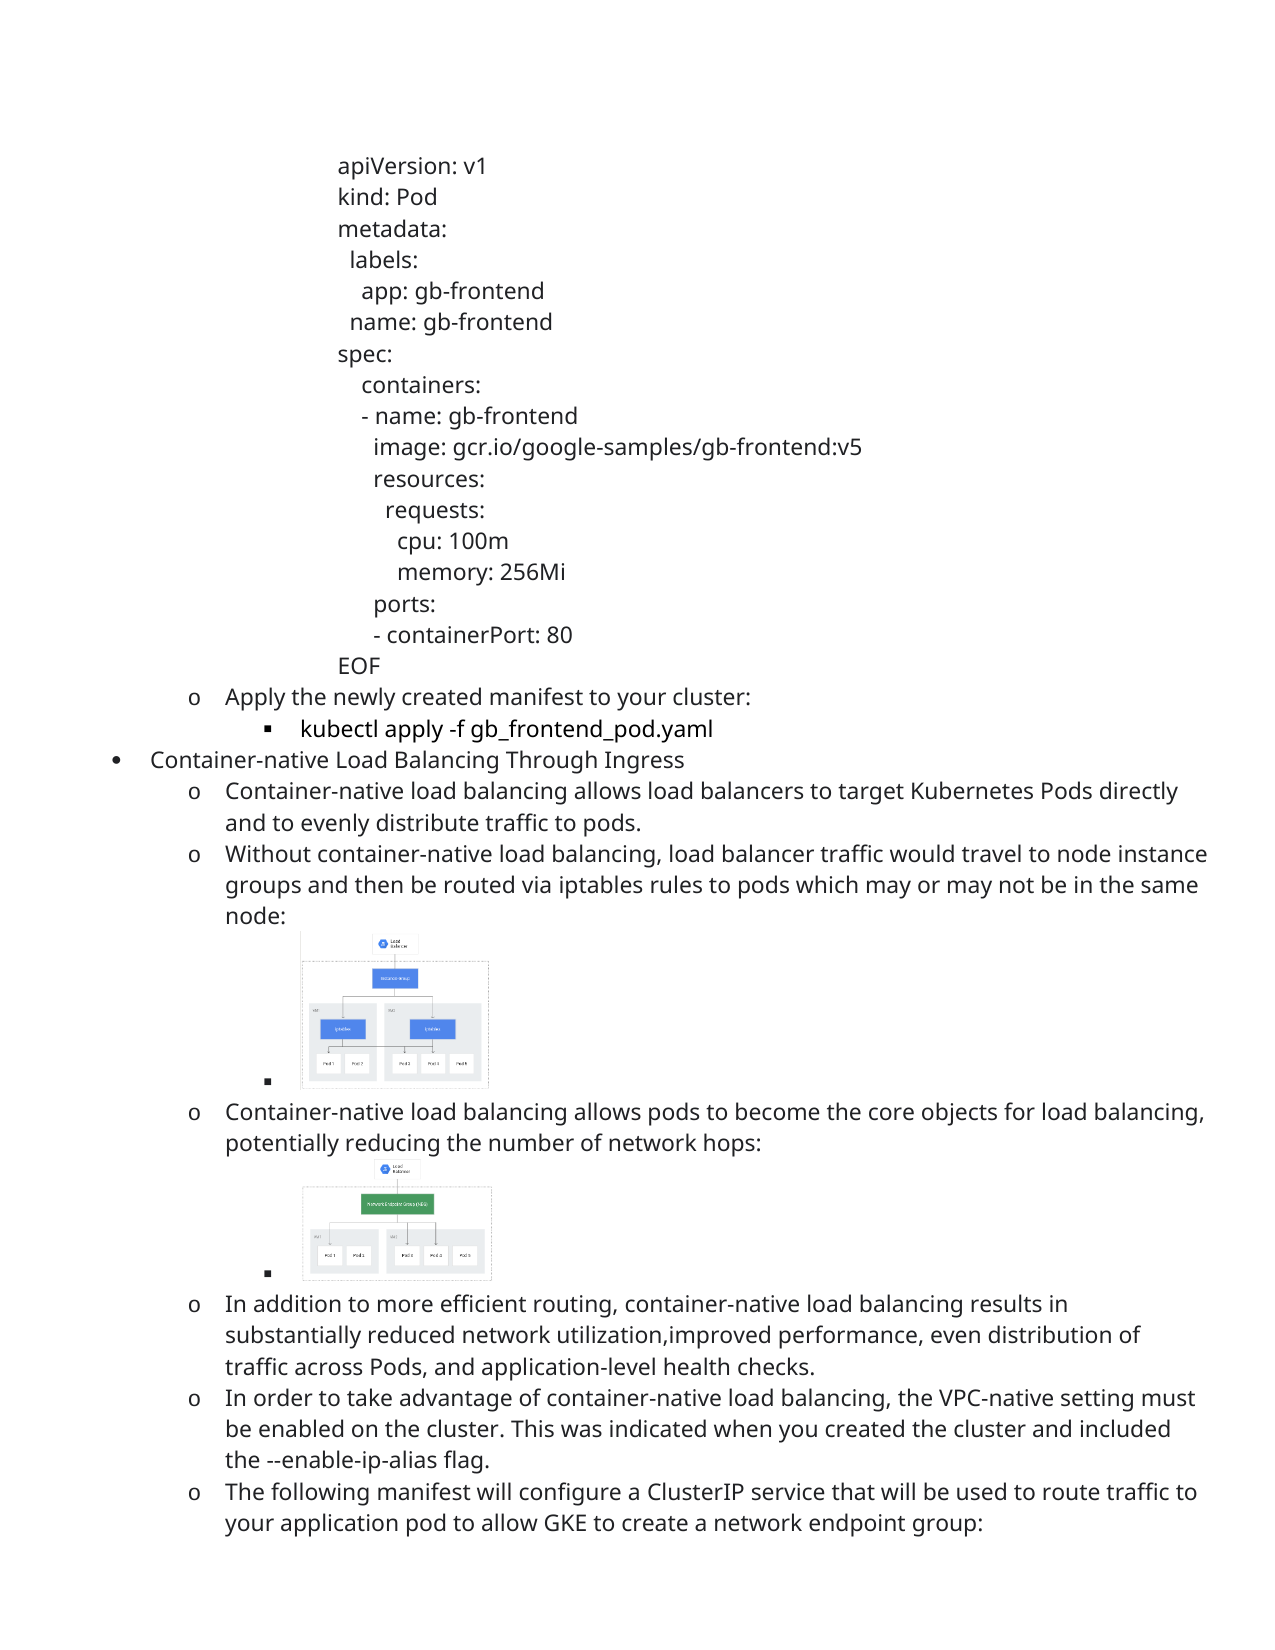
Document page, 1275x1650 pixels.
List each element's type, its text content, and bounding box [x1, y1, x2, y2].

text name: gb-frontend [337, 306, 1209, 337]
text app: gb-frontend [337, 275, 1209, 306]
picture [300, 931, 490, 1090]
text spec: [337, 337, 1209, 369]
text cpu: 100m [337, 525, 1209, 556]
list Container-native Load Balancing Through Ingress [112, 744, 1209, 775]
picture [300, 1158, 494, 1283]
text image: gcr.io/google-samples/gb-frontend:v5 [337, 431, 1209, 462]
list Without container-native load balancing, load balancer traffic would travel to node instance groups and then be routed via iptables rules to pods which may or may not be in the same node: [187, 838, 1209, 932]
list In addition to more efficient routing, container-native load balancing results in substantially reduced network utilization,improved performance, even distribution of traffic across Pods, and application-level health checks. [187, 1288, 1209, 1382]
list The following manifest will configure a ClusterIP service that will be used to route traffic to your application pod to allow GKE to create a network endpoint group: [187, 1476, 1209, 1538]
text resources: [337, 462, 1209, 494]
text EOF [337, 650, 1209, 681]
text - name: gb-frontend [337, 400, 1209, 431]
text - containerPort: 80 [337, 619, 1209, 650]
list Apply the newly created manifest to your cluster: [187, 681, 1209, 713]
text apiVersion: v1 [337, 150, 1209, 181]
text metadata: [337, 212, 1209, 244]
text requests: [337, 494, 1209, 525]
list kubectl apply -f gb_frontend_pod.yaml [262, 713, 1209, 744]
text labels: [337, 244, 1209, 275]
text containers: [337, 369, 1209, 400]
list Container-native load balancing allows load balancers to target Kubernetes Pods directly and to evenly distribute traffic to pods. [187, 775, 1209, 838]
text kind: Pod [337, 181, 1209, 212]
list In order to take advantage of container-native load balancing, the VPC-native setting must be enabled on the cluster. This was indicated when you created the cluster and included the --enable-ip-alias flag. [187, 1382, 1209, 1476]
text memory: 256Mi [337, 556, 1209, 587]
list Container-native load balancing allows pods to become the core objects for load balancing, potentially reducing the number of network hops: [187, 1095, 1209, 1158]
text ports: [337, 587, 1209, 619]
